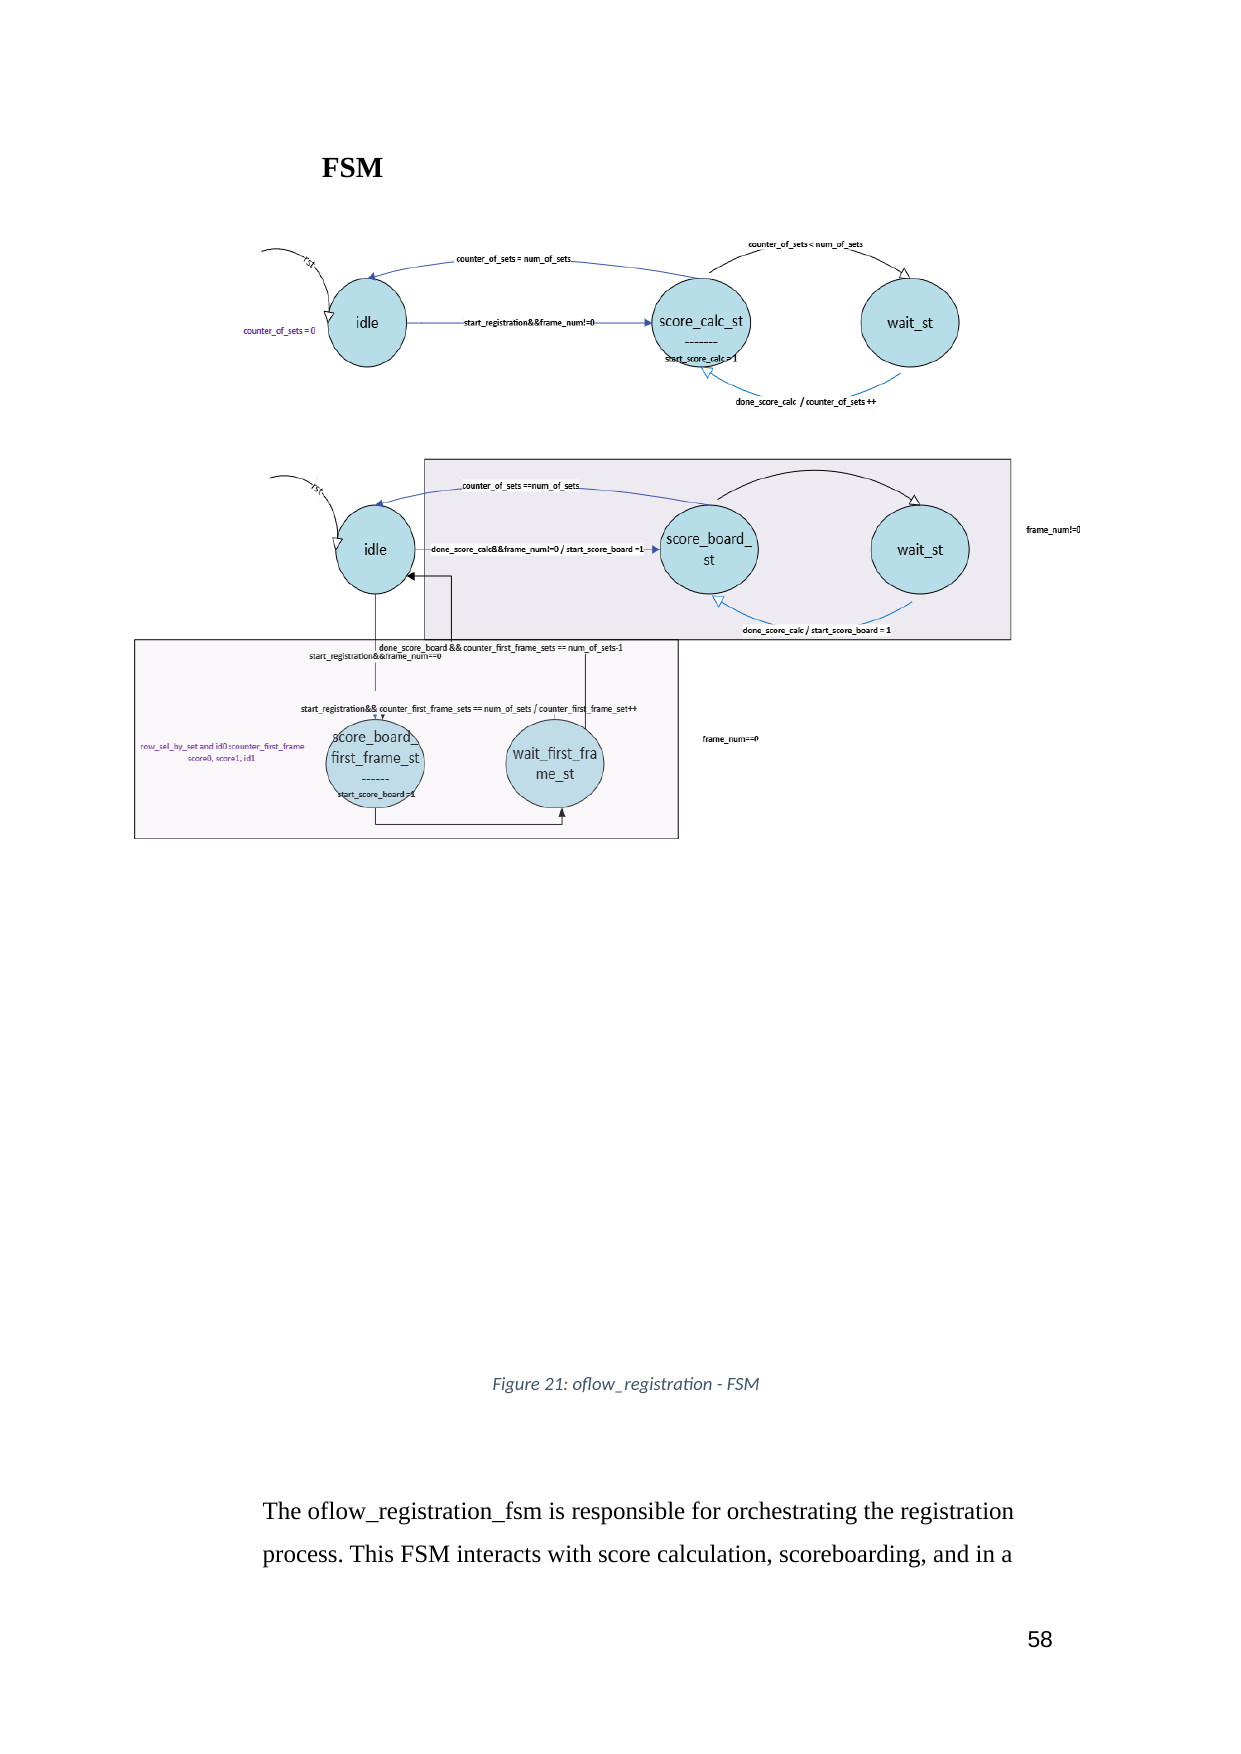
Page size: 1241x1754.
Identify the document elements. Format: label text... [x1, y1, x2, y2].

text FSM [322, 150, 1053, 183]
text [262, 1496, 1053, 1568]
picture [127, 229, 1080, 839]
